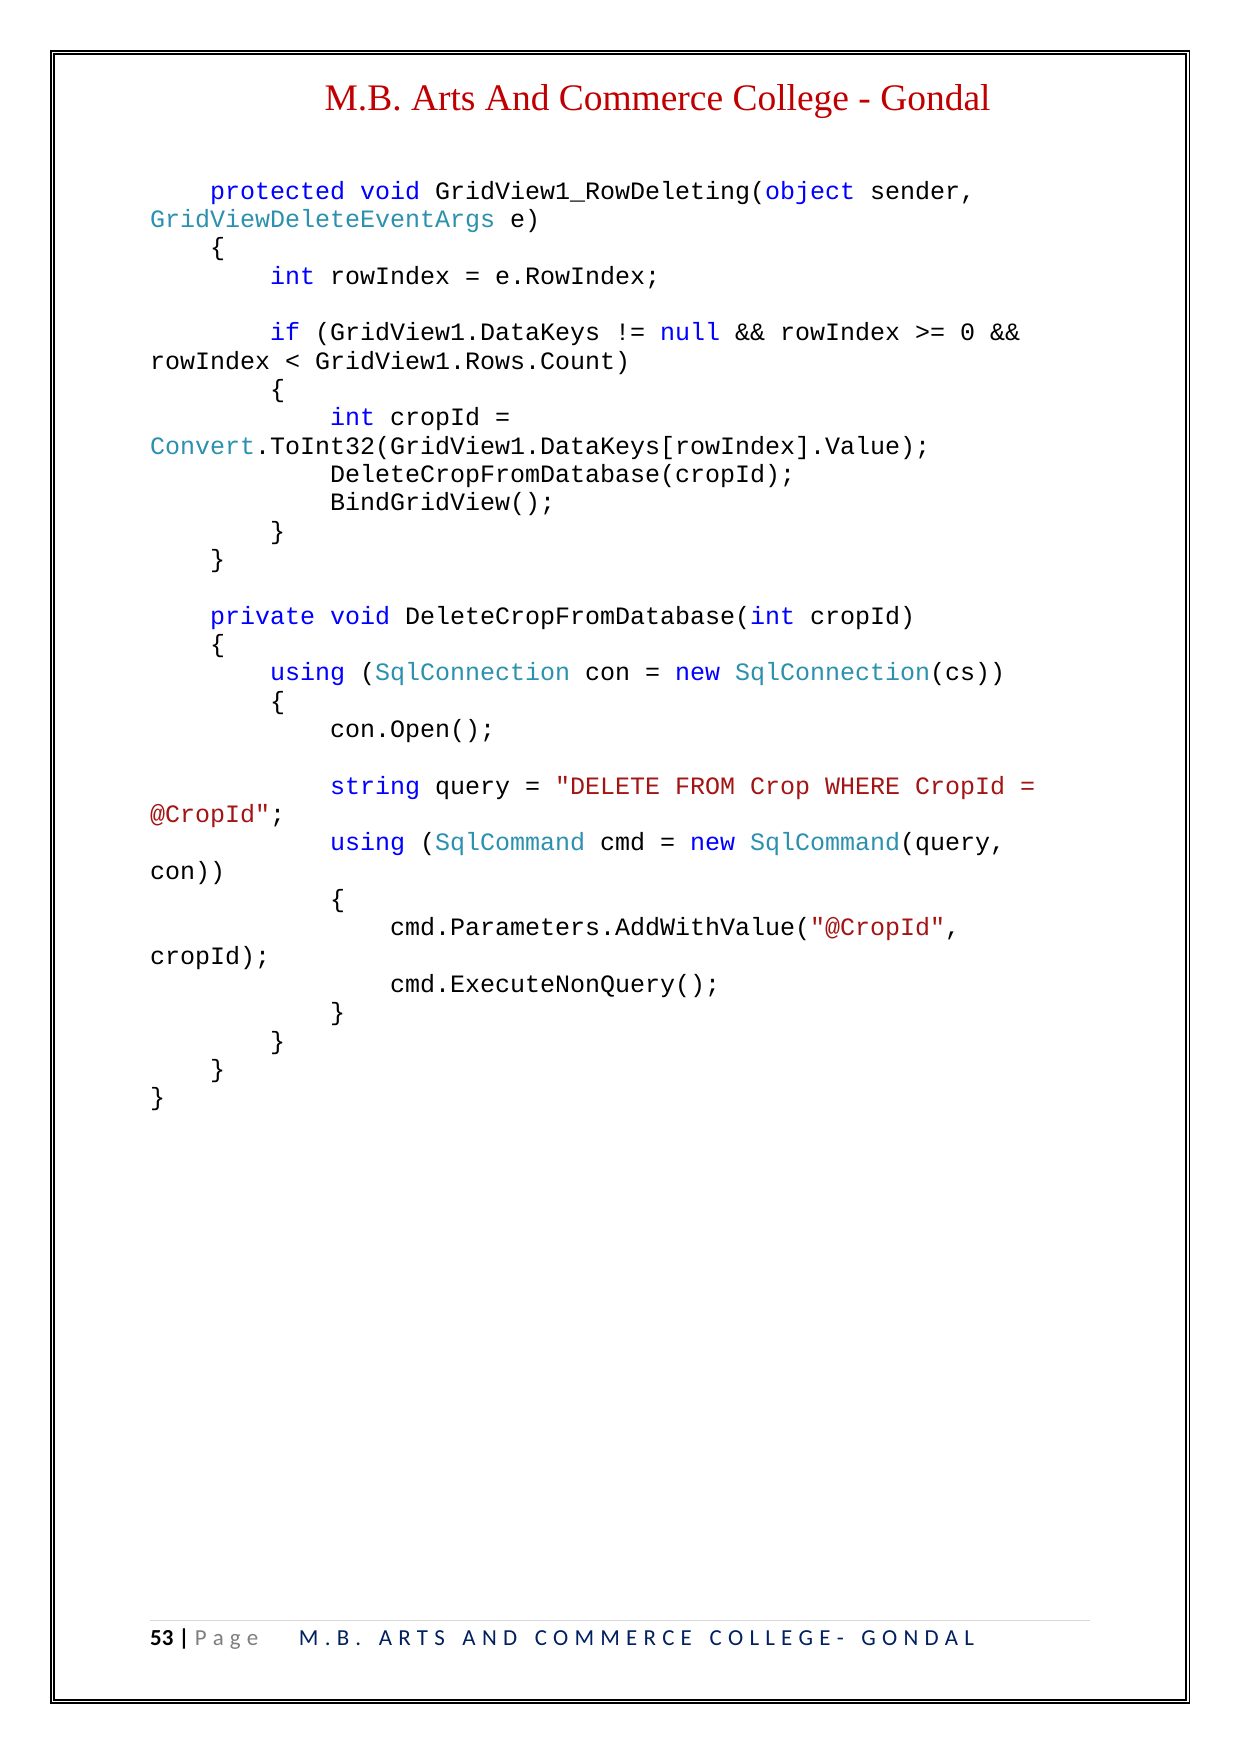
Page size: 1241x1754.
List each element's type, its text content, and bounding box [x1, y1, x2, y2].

text } [150, 1085, 1090, 1113]
text private void DeleteCropFromDatabase(int cropId) [150, 603, 1090, 632]
text BindGridView(); [150, 490, 1090, 518]
text { [150, 377, 1090, 405]
text { [150, 688, 1090, 717]
text protected void GridView1_RowDeleting(object sender, GridViewDeleteEventArgs e) [150, 178, 1090, 235]
text } [150, 1057, 1090, 1085]
text using (SqlConnection con = new SqlConnection(cs)) [150, 660, 1090, 688]
text int rowIndex = e.RowIndex; [150, 263, 1090, 292]
text } [150, 518, 1090, 547]
text string query = "DELETE FROM Crop WHERE CropId = @CropId"; [150, 773, 1090, 830]
text cmd.Parameters.AddWithValue("@CropId", cropId); [150, 915, 1090, 972]
text } [150, 547, 1090, 575]
text cmd.ExecuteNonQuery(); [150, 972, 1090, 1000]
text { [150, 235, 1090, 263]
text con.Open(); [150, 717, 1090, 745]
text } [150, 1028, 1090, 1057]
text } [150, 1000, 1090, 1028]
text using (SqlCommand cmd = new SqlCommand(query, con)) [150, 830, 1090, 887]
text if (GridView1.DataKeys != null && rowIndex >= 0 && rowIndex < GridView1.Rows.Count) [150, 320, 1090, 377]
text { [150, 887, 1090, 915]
text { [150, 632, 1090, 660]
text int cropId = Convert.ToInt32(GridView1.DataKeys[rowIndex].Value); [150, 405, 1090, 462]
text DeleteCropFromDatabase(cropId); [150, 462, 1090, 490]
